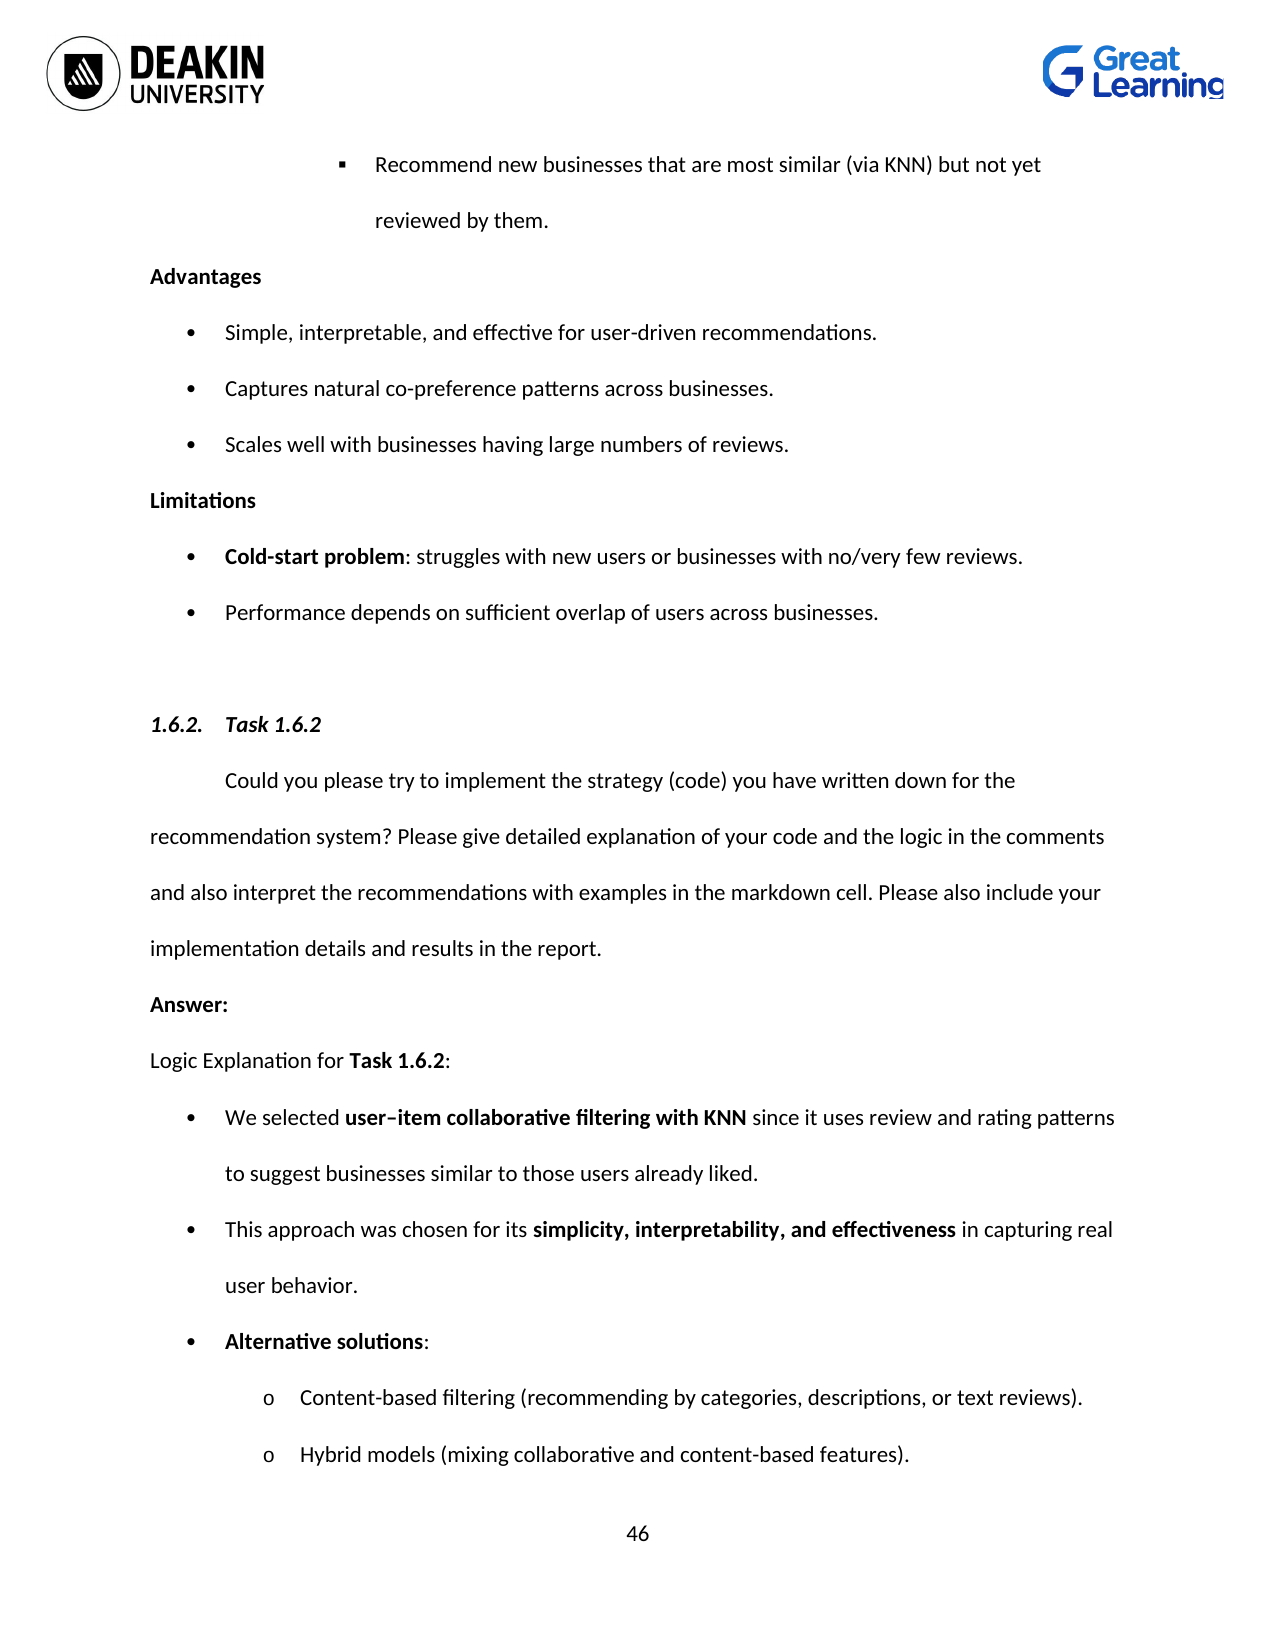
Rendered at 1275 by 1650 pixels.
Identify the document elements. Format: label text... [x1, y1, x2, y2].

list We selected user–item collaborative filtering with KNN since it uses review and rating patterns to suggest businesses similar to those users already liked. [187, 1103, 1125, 1187]
list Captures natural co-preference patterns across businesses. [187, 374, 1125, 402]
list Recommend new businesses that are most similar (via KNN) but not yet reviewed by them. [337, 150, 1125, 234]
text Logic Explanation for Task 1.6.2: [150, 1047, 1125, 1075]
text Answer: [150, 991, 1125, 1019]
list Alternative solutions: [187, 1327, 1125, 1355]
list Hybrid models (mixing collaborative and content-based features). [262, 1440, 1125, 1468]
picture [44, 33, 267, 114]
list Scales well with businesses having large numbers of reviews. [187, 430, 1125, 458]
list Performance depends on sufficient overlap of users across businesses. [187, 598, 1125, 626]
list Cold-start problem: struggles with new users or businesses with no/very few reviews. [187, 542, 1125, 570]
text Advantages [150, 262, 1125, 290]
list Content-based filtering (recommending by categories, descriptions, or text reviews). [262, 1383, 1125, 1411]
list This approach was chosen for its simplicity, interpretability, and effectiveness in capturing real user behavior. [187, 1215, 1125, 1299]
text Limitations [150, 486, 1125, 514]
picture [1041, 45, 1223, 99]
subtitle Task 1.6.2 [150, 710, 1125, 738]
list Simple, interpretable, and effective for user-driven recommendations. [187, 318, 1125, 346]
text Could you please try to implement the strategy (code) you have written down for the recommendation system? Please give detailed explanation of your code and the logic in the comments and also interpret the recommendations with examples in the markdown cell. Please also include your implementation details and results in the report. [150, 766, 1125, 963]
